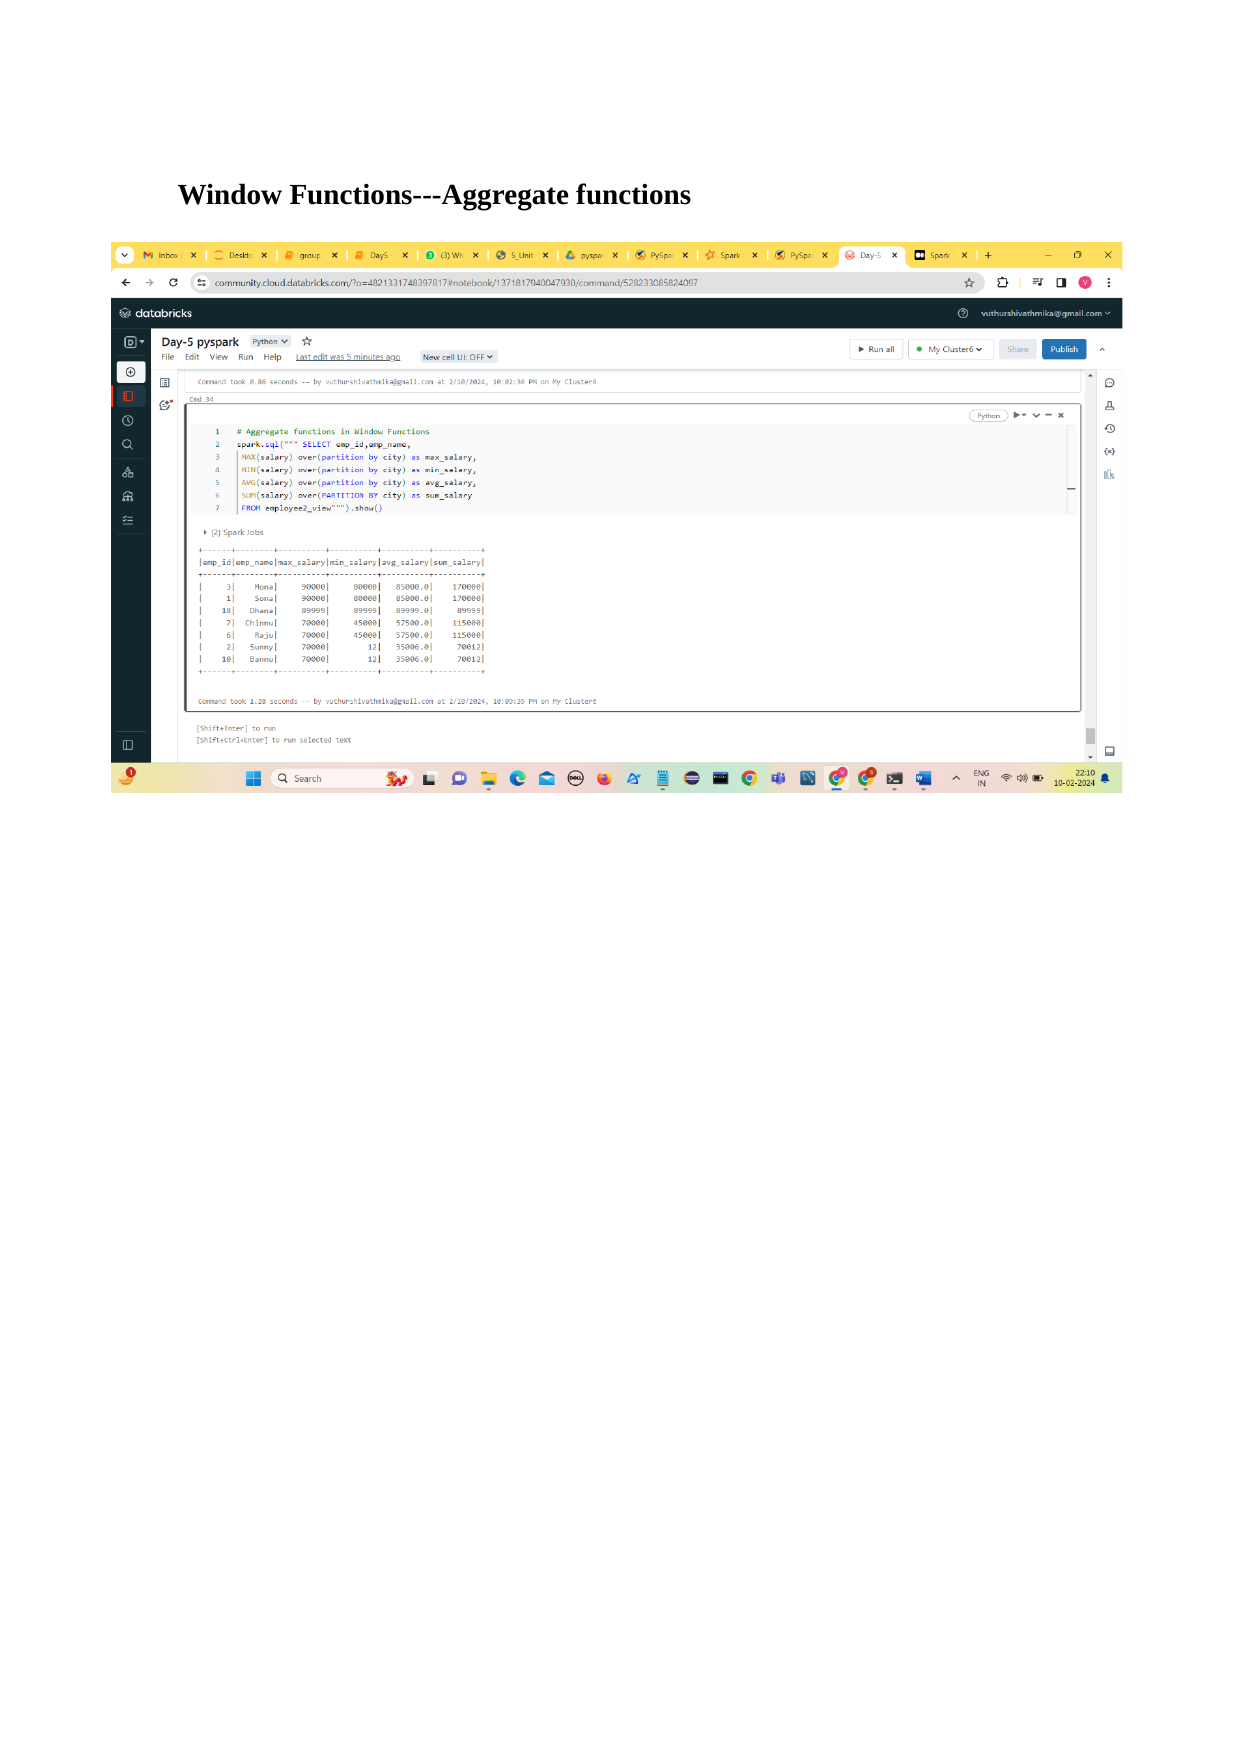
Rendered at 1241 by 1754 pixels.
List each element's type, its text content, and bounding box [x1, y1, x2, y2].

list Window Functions---Aggregate functions [177, 177, 1122, 211]
picture [111, 242, 1123, 793]
